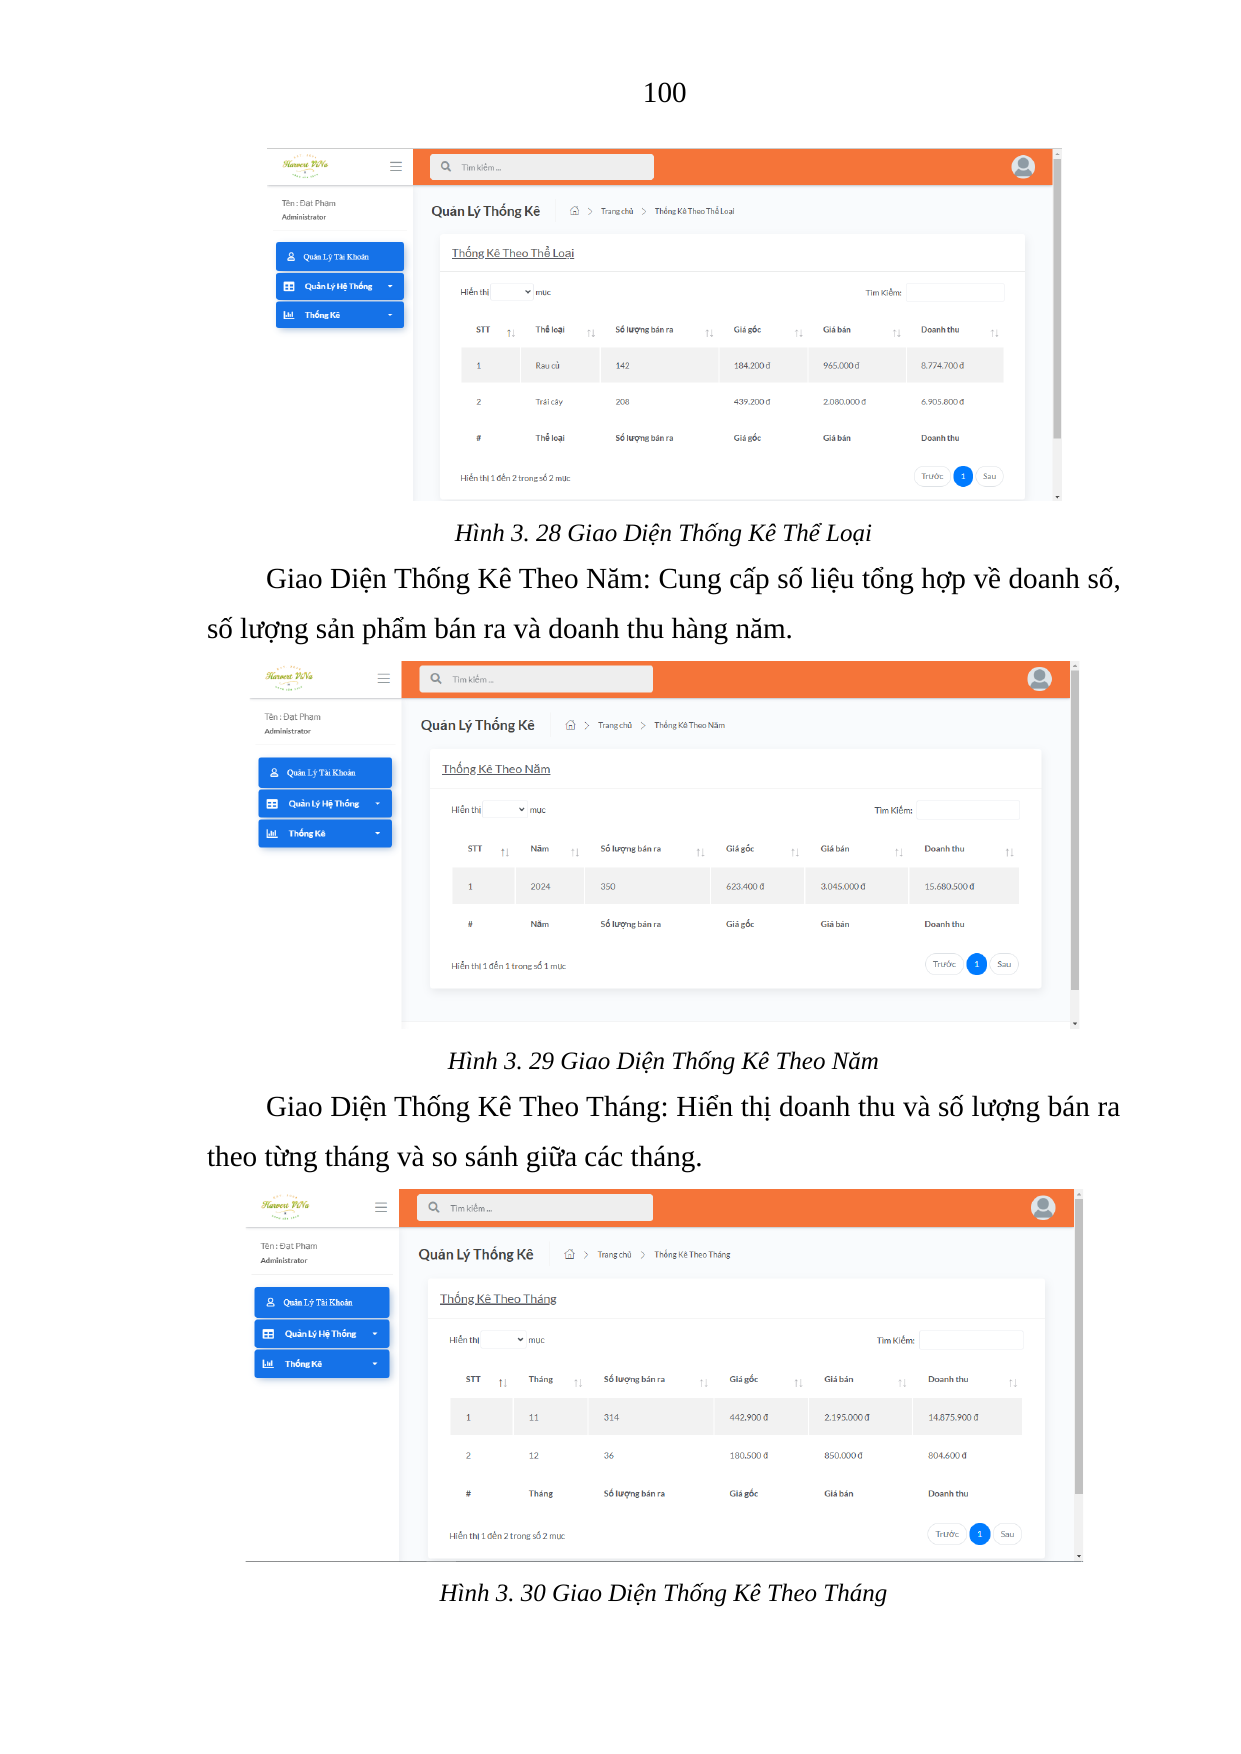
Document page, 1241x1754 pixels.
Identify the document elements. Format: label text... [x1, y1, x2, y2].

text Hình 3. 28 Giao Diện Thống Kê Thể Loại [207, 518, 1122, 546]
text Hình 3. 29 Giao Diện Thống Kê Theo Năm [207, 1046, 1122, 1074]
picture [267, 148, 1062, 501]
picture [249, 661, 1080, 1029]
text Giao Diện Thống Kê Theo Năm: Cung cấp số liệu tổng hợp về doanh số, số lượng sản phẩm bán ra và doanh thu hàng năm. [207, 561, 1122, 644]
picture [245, 1189, 1084, 1562]
text Giao Diện Thống Kê Theo Tháng: Hiển thị doanh thu và số lượng bán ra theo từng tháng và so sánh giữa các tháng. [207, 1089, 1122, 1173]
text Hình 3. 30 Giao Diện Thống Kê Theo Tháng [207, 1578, 1122, 1607]
